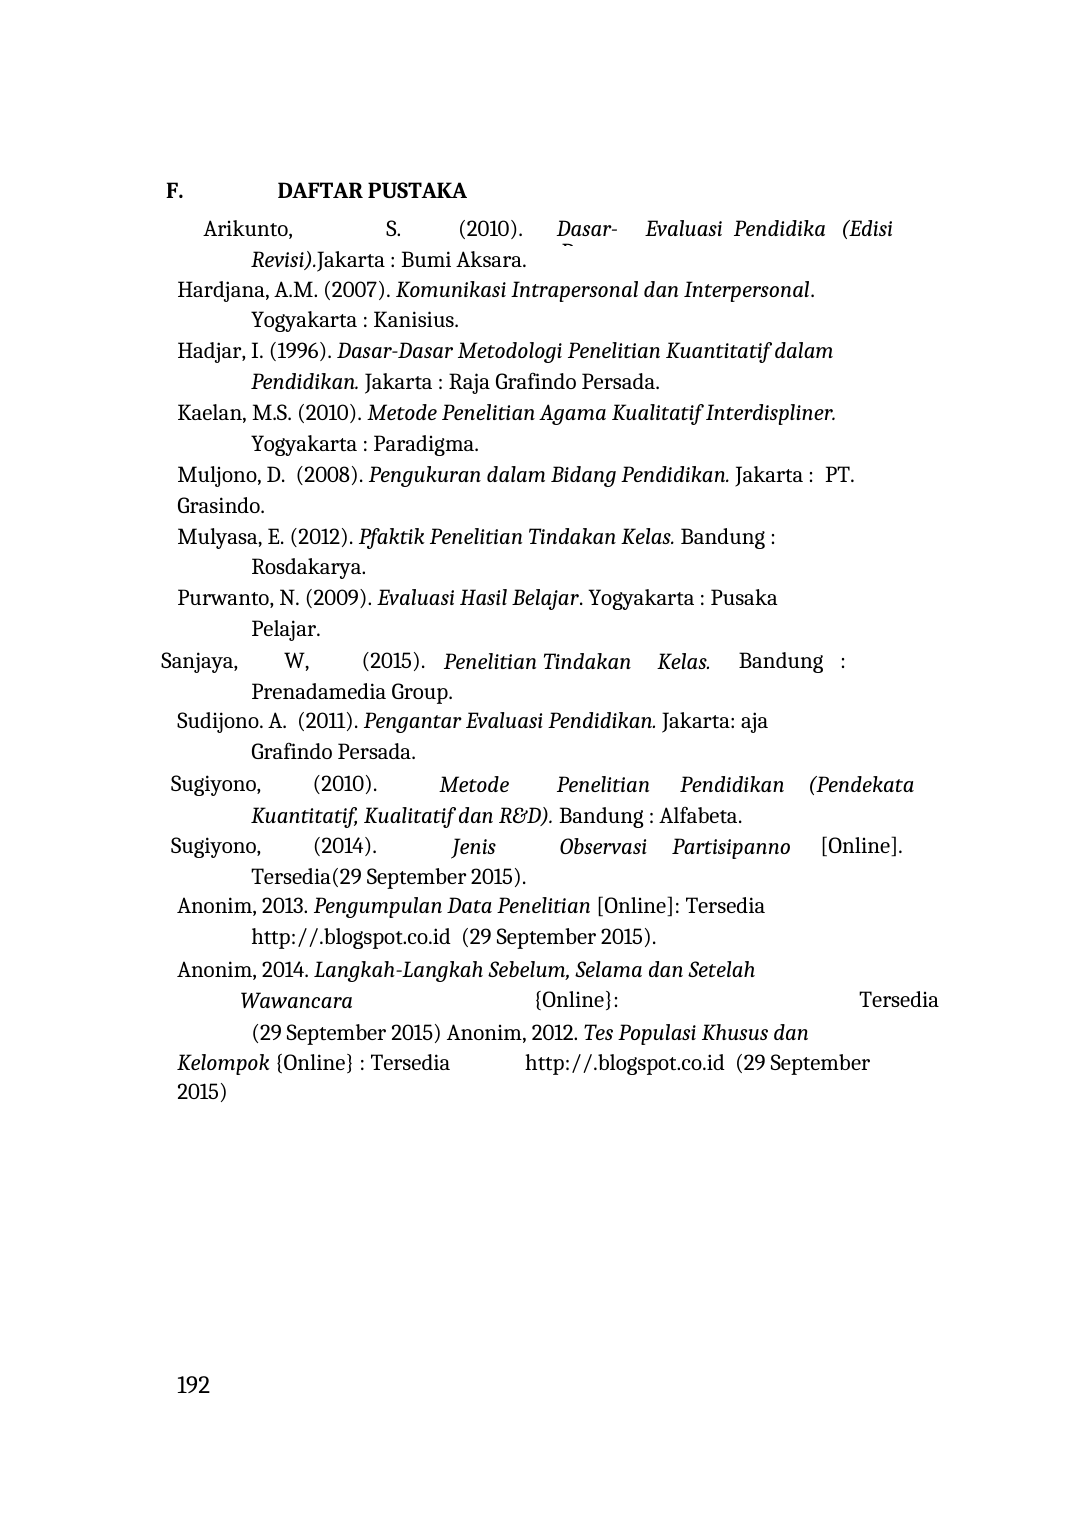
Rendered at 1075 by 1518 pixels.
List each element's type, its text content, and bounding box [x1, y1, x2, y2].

text Prenadamedia Group. [251, 682, 925, 704]
text Sudijono. A. (2011). Pengantar Evaluasi Pendidikan. Jakarta: aja Grafindo Persada. [177, 704, 880, 766]
text Mulyasa, E. (2012). Pfaktik Penelitian Tindakan Kelas. Bandung : Rosdakarya. [177, 520, 880, 581]
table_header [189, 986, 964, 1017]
text Hardjana, A.M. (2007). Komunikasi Intrapersonal dan Interpersonal. Yogyakarta : Kanisius. [177, 272, 880, 334]
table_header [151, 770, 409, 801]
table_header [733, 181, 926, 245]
text (29 September 2015) Anonim, 2012. Tes Populasi Khusus dan Kelompok {Online} : Tersedia http://.blogspot.co.id (29 September 2015) [177, 1017, 880, 1105]
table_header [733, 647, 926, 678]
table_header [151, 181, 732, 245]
text Anonim, 2013. Pengumpulan Data Penelitian [Online]: Tersedia http://.blogspot.co.id (29 September 2015). [177, 889, 880, 951]
text Tersedia(29 September 2015). [251, 867, 925, 889]
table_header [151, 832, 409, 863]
text Kuantitatif, Kualitatif dan R&D). Bandung : Alfabeta. [251, 805, 925, 828]
text 192 [177, 1374, 925, 1398]
text Muljono, D. (2008). Pengukuran dalam Bidang Pendidikan. Jakarta : PT. Grasindo. [177, 458, 880, 519]
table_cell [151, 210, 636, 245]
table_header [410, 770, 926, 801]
text Purwanto, N. (2009). Evaluasi Hasil Belajar. Yogyakarta : Pusaka Pelajar. [177, 581, 880, 643]
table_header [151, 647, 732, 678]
text Revisi).Jakarta : Bumi Aksara. [251, 249, 925, 272]
text Kaelan, M.S. (2010). Metode Penelitian Agama Kualitatif Interdispliner. Yogyakarta : Paradigma. [177, 396, 880, 457]
text Anonim, 2014. Langkah-Langkah Sebelum, Selama dan Setelah [177, 959, 925, 982]
text Hadjar, I. (1996). Dasar-Dasar Metodologi Penelitian Kuantitatif dalam Pendidikan. Jakarta : Raja Grafindo Persada. [177, 334, 880, 396]
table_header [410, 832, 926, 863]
